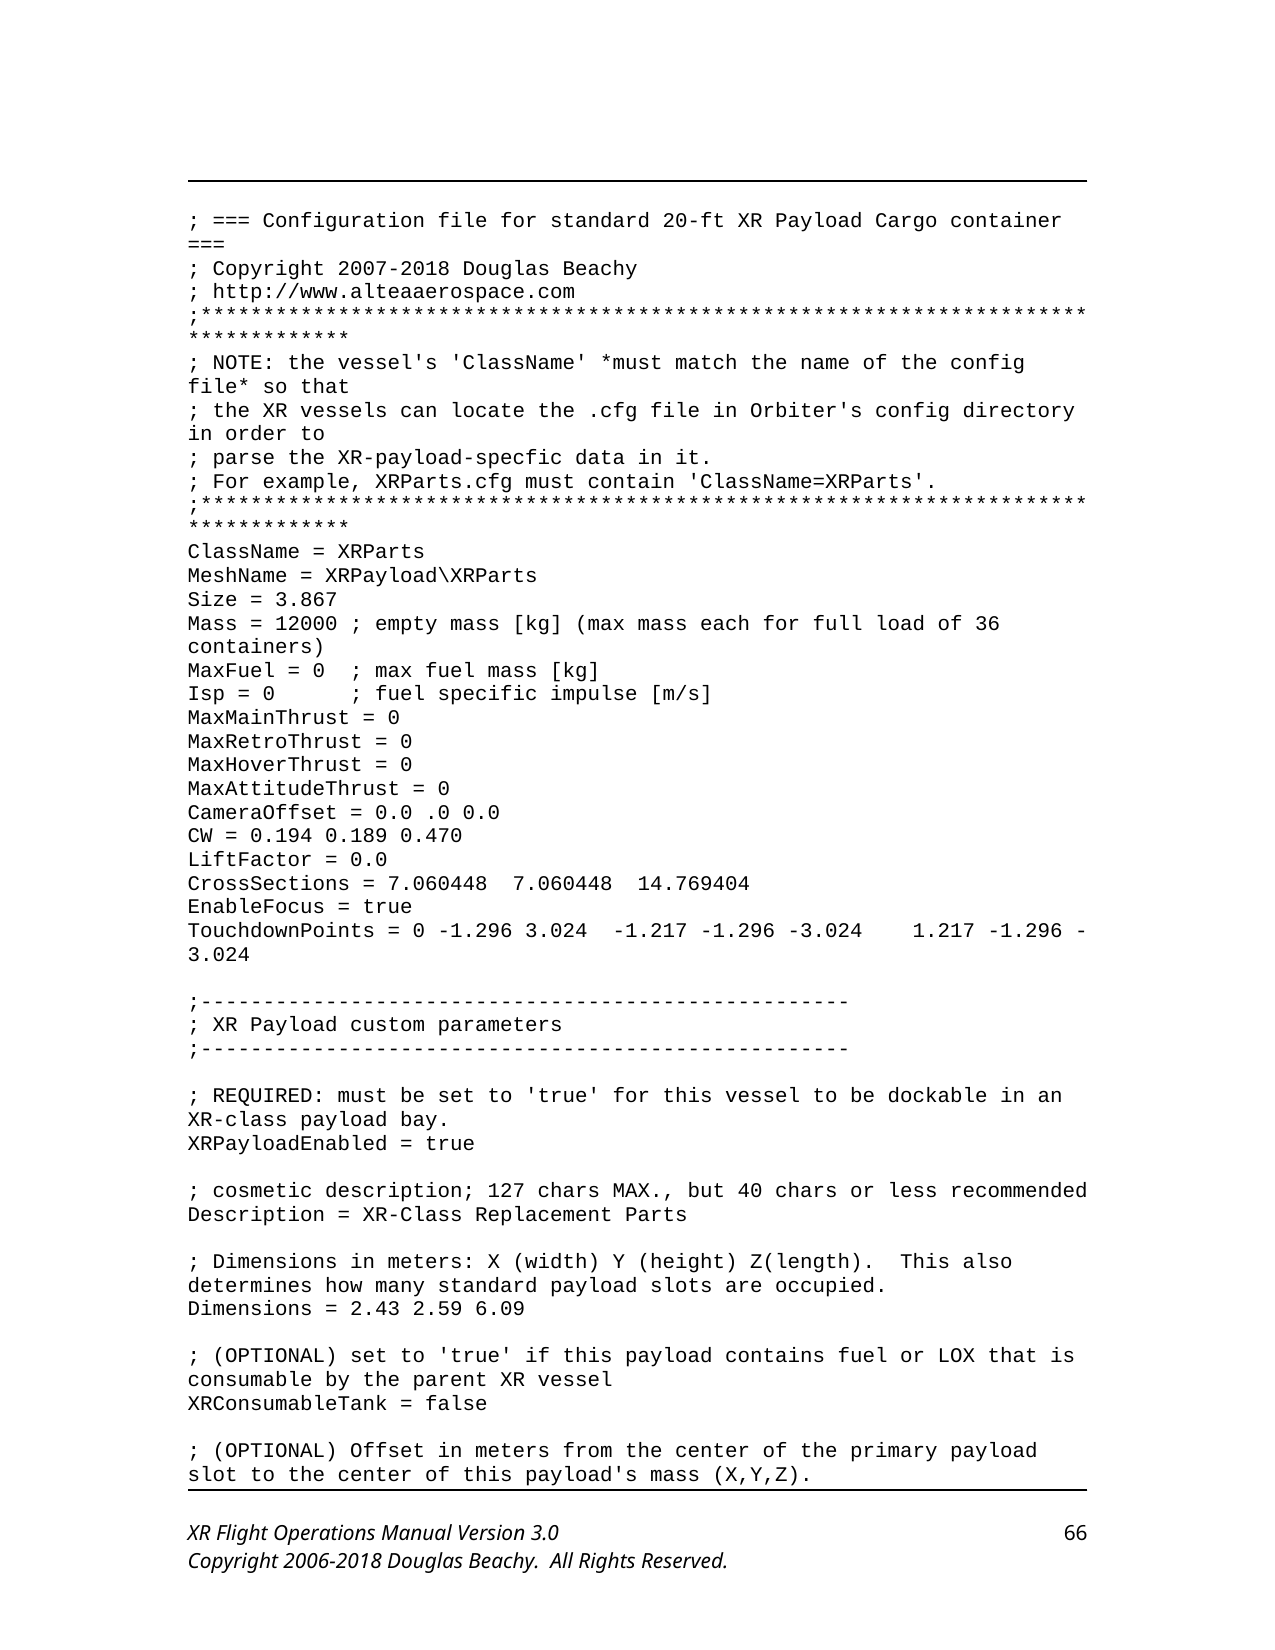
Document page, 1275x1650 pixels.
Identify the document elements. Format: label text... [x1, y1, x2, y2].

text ;************************************************************************************ [187, 305, 1087, 352]
text ; (OPTIONAL) Offset in meters from the center of the primary payload slot to the center of this payload's mass (X,Y,Z). [187, 1440, 1087, 1491]
text ClassName = XRParts [187, 542, 1087, 565]
text ;---------------------------------------------------- [187, 991, 1087, 1014]
text Mass = 12000 ; empty mass [kg] (max mass each for full load of 36 containers) [187, 612, 1087, 660]
text Dimensions = 2.43 2.59 6.09 [187, 1298, 1087, 1322]
text MaxHoverThrust = 0 [187, 754, 1087, 778]
text MeshName = XRPayload\XRParts [187, 565, 1087, 589]
text ; XR Payload custom parameters [187, 1014, 1087, 1038]
text EnableFocus = true [187, 896, 1087, 920]
text ; Dimensions in meters: X (width) Y (height) Z(length). This also determines how many standard payload slots are occupied. [187, 1251, 1087, 1298]
text ;---------------------------------------------------- [187, 1038, 1087, 1062]
text Size = 3.867 [187, 589, 1087, 612]
text ; http://www.alteaaerospace.com [187, 281, 1087, 305]
text MaxFuel = 0 ; max fuel mass [kg] [187, 660, 1087, 683]
text CW = 0.194 0.189 0.470 [187, 825, 1087, 849]
text LiftFactor = 0.0 [187, 849, 1087, 873]
text MaxAttitudeThrust = 0 [187, 778, 1087, 802]
text ;************************************************************************************ [187, 494, 1087, 542]
text XRPayloadEnabled = true [187, 1133, 1087, 1156]
text Isp = 0 ; fuel specific impulse [m/s] [187, 683, 1087, 707]
text TouchdownPoints = 0 -1.296 3.024 -1.217 -1.296 -3.024 1.217 -1.296 -3.024 [187, 920, 1087, 967]
text ; the XR vessels can locate the .cfg file in Orbiter's config directory in order to [187, 400, 1087, 447]
text MaxRetroThrust = 0 [187, 731, 1087, 754]
text ; cosmetic description; 127 chars MAX., but 40 chars or less recommended [187, 1180, 1087, 1204]
text ; === Configuration file for standard 20-ft XR Payload Cargo container === [187, 211, 1087, 258]
text CameraOffset = 0.0 .0 0.0 [187, 802, 1087, 825]
text ; NOTE: the vessel's 'ClassName' *must match the name of the config file* so that [187, 352, 1087, 400]
text ; REQUIRED: must be set to 'true' for this vessel to be dockable in an XR-class payload bay. [187, 1085, 1087, 1133]
text XRConsumableTank = false [187, 1393, 1087, 1416]
text CrossSections = 7.060448 7.060448 14.769404 [187, 873, 1087, 896]
text Description = XR-Class Replacement Parts [187, 1204, 1087, 1227]
text ; Copyright 2007-2018 Douglas Beachy [187, 258, 1087, 281]
text ; For example, XRParts.cfg must contain 'ClassName=XRParts'. [187, 471, 1087, 494]
text ; parse the XR-payload-specfic data in it. [187, 447, 1087, 471]
text MaxMainThrust = 0 [187, 707, 1087, 731]
text ; (OPTIONAL) set to 'true' if this payload contains fuel or LOX that is consumable by the parent XR vessel [187, 1346, 1087, 1393]
